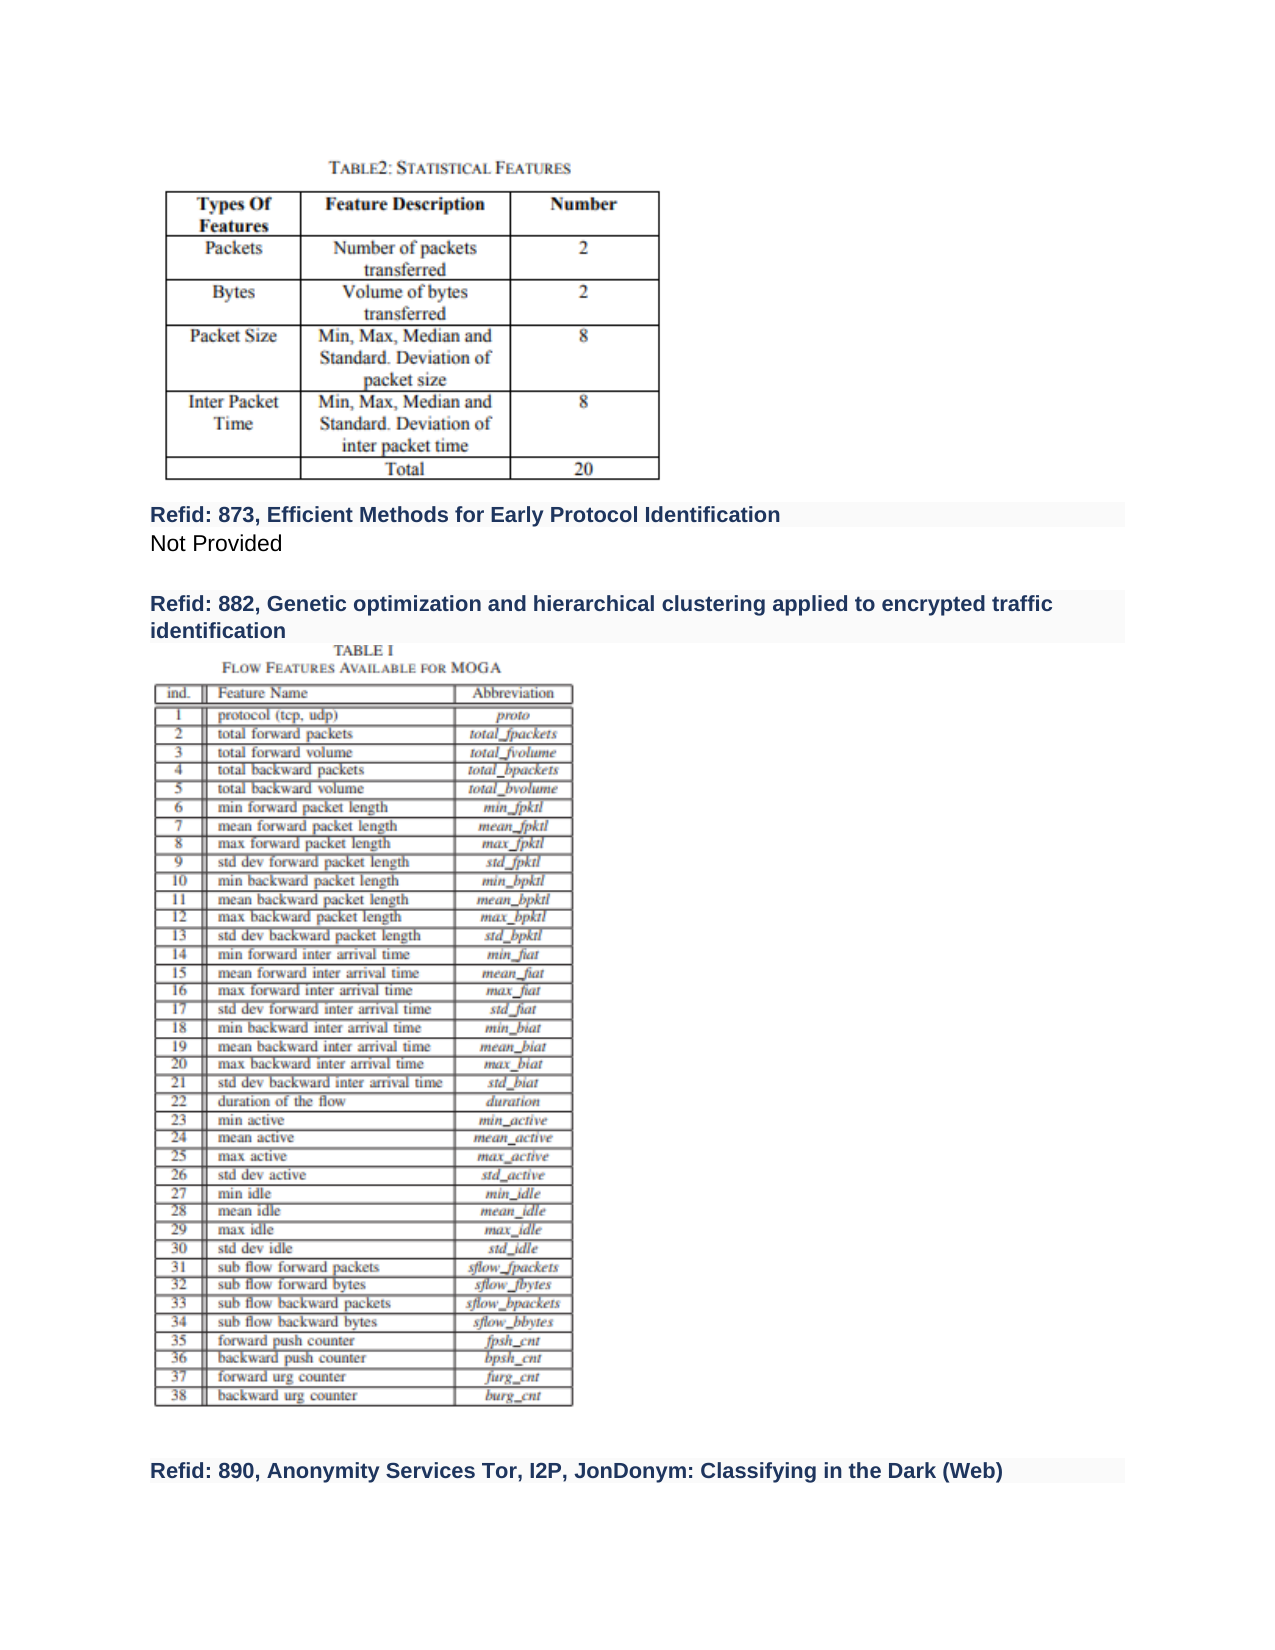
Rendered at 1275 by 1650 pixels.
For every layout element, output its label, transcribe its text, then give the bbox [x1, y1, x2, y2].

subtitle Refid: 890, Anonymity Services Tor, I2P, JonDonym: Classifying in the Dark (Web) [150, 1458, 1125, 1483]
picture [150, 645, 594, 1424]
text Not Provided [150, 530, 1125, 556]
subtitle Refid: 873, Efficient Methods for Early Protocol Identification [150, 502, 1125, 527]
subtitle Refid: 882, Genetic optimization and hierarchical clustering applied to encrypted traffic identification [150, 590, 1125, 643]
picture [150, 150, 671, 499]
